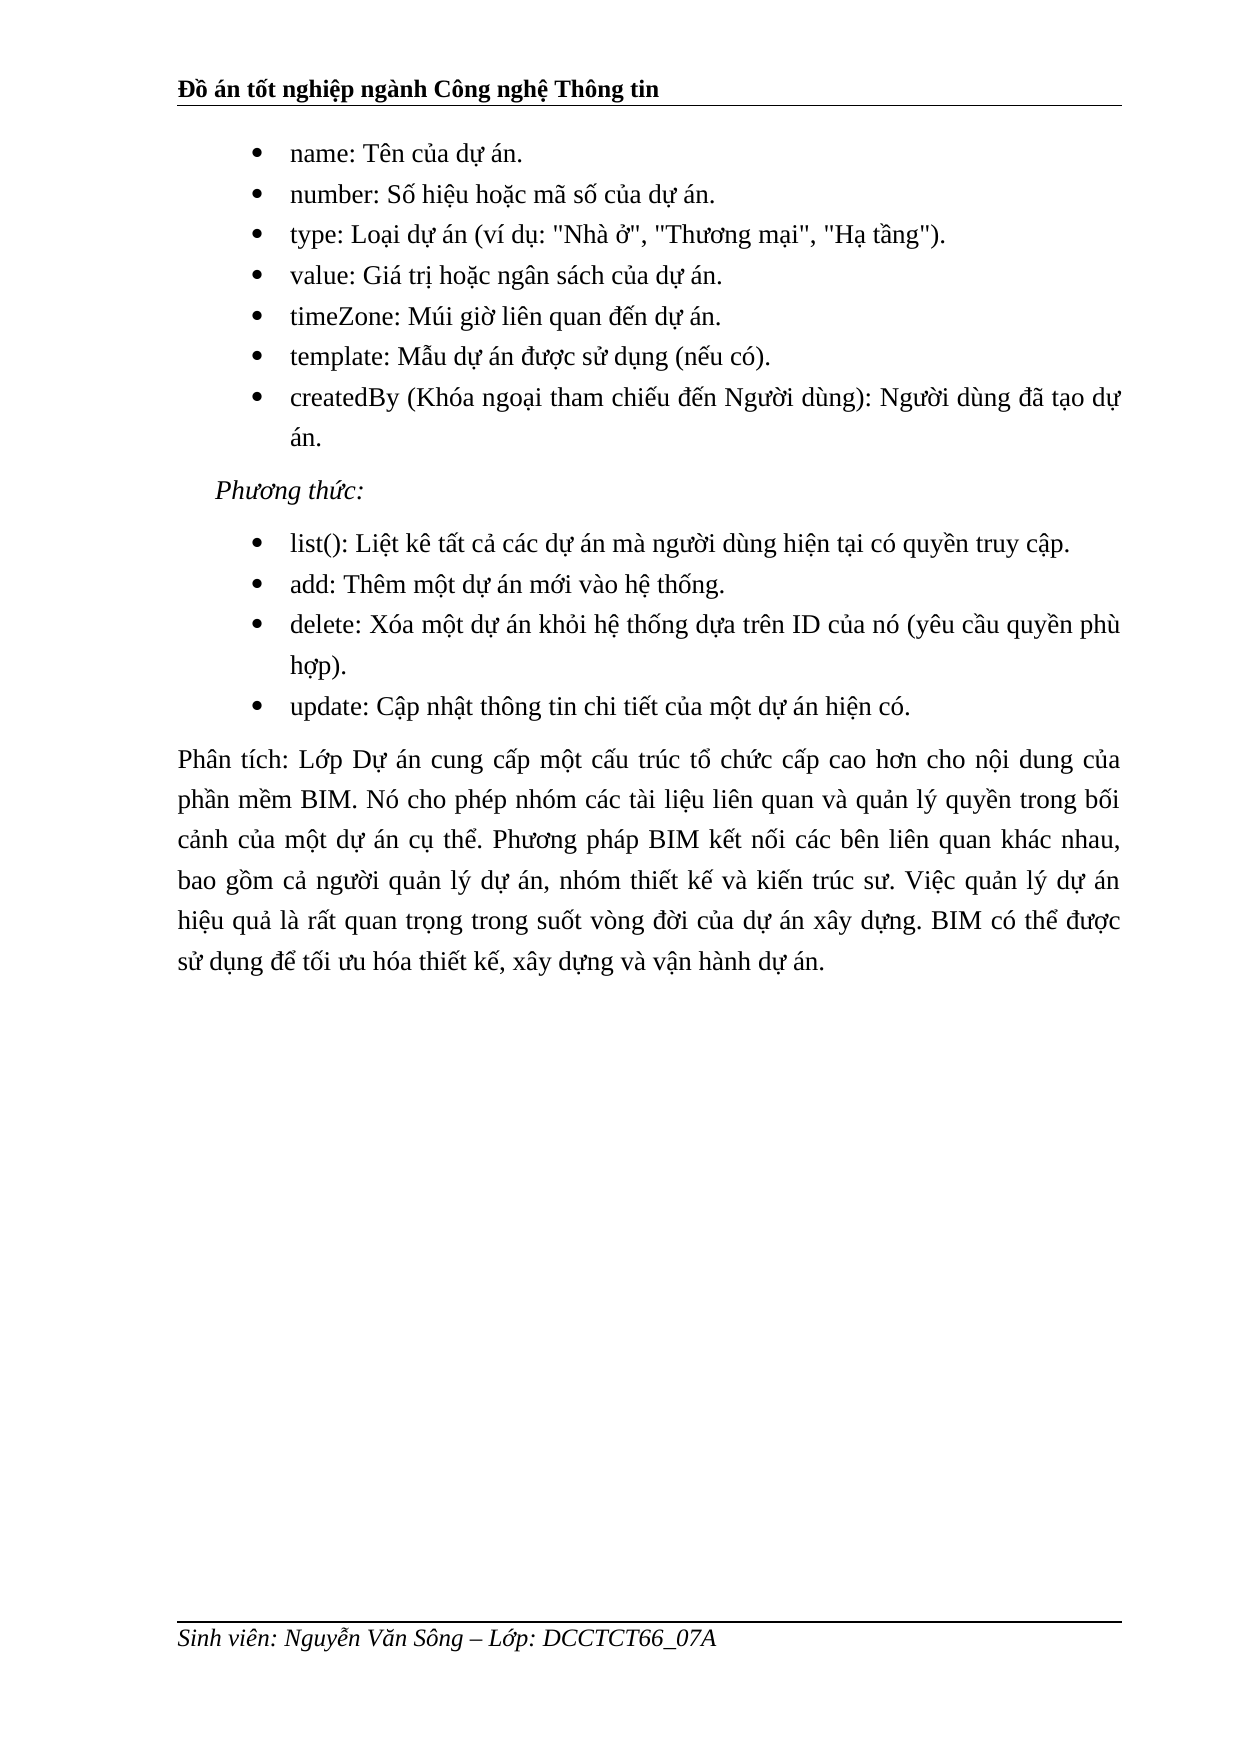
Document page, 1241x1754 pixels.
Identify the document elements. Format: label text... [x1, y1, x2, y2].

list update: Cập nhật thông tin chi tiết của một dự án hiện có. [252, 689, 1122, 721]
list list(): Liệt kê tất cả các dự án mà người dùng hiện tại có quyền truy cập. [252, 527, 1122, 559]
text Phân tích: Lớp Dự án cung cấp một cấu trúc tổ chức cấp cao hơn cho nội dung của phần mềm BIM. Nó cho phép nhóm các tài liệu liên quan và quản lý quyền trong bối cảnh của một dự án cụ thể. Phương pháp BIM kết nối các bên liên quan khác nhau, bao gồm cả người quản lý dự án, nhóm thiết kế và kiến trúc sư. Việc quản lý dự án hiệu quả là rất quan trọng trong suốt vòng đời của dự án xây dựng. BIM có thể được sử dụng để tối ưu hóa thiết kế, xây dựng và vận hành dự án. [177, 743, 1122, 976]
list template: Mẫu dự án được sử dụng (nếu có). [252, 340, 1122, 372]
list add: Thêm một dự án mới vào hệ thống. [252, 568, 1122, 599]
list timeZone: Múi giờ liên quan đến dự án. [252, 300, 1122, 331]
list createdBy (Khóa ngoại tham chiếu đến Người dùng): Người dùng đã tạo dự án. [252, 381, 1122, 453]
list value: Giá trị hoặc ngân sách của dự án. [252, 259, 1122, 290]
text Phương thức: [177, 474, 1122, 506]
list name: Tên của dự án. [252, 137, 1122, 168]
list type: Loại dự án (ví dụ: "Nhà ở", "Thương mại", "Hạ tầng"). [252, 218, 1122, 250]
list number: Số hiệu hoặc mã số của dự án. [252, 178, 1122, 209]
list delete: Xóa một dự án khỏi hệ thống dựa trên ID của nó (yêu cầu quyền phù hợp). [252, 609, 1122, 680]
